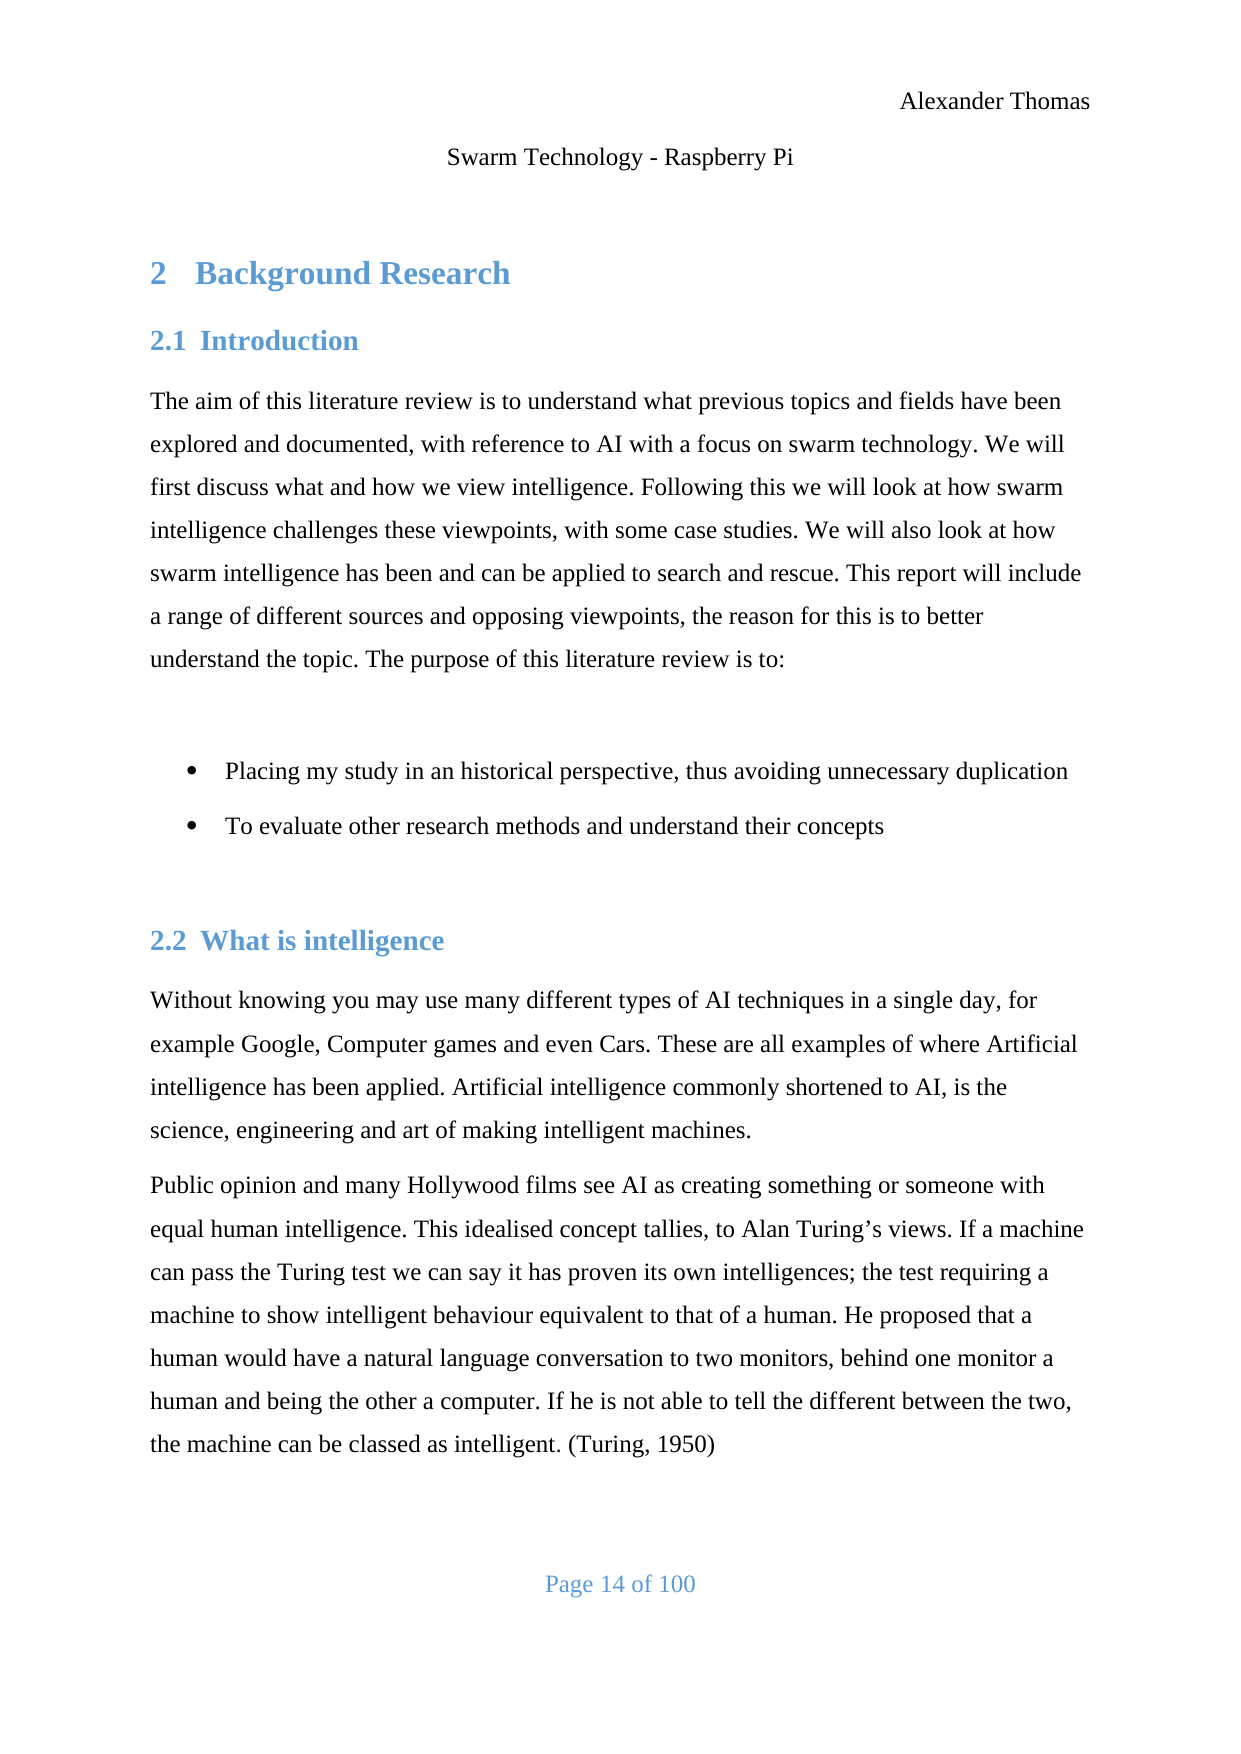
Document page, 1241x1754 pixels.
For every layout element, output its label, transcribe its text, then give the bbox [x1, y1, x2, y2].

subtitle Introduction [150, 323, 1090, 357]
text The aim of this literature review is to understand what previous topics and fields have been explored and documented, with reference to AI with a focus on swarm technology. We will first discuss what and how we view intelligence. Following this we will look at how swarm intelligence challenges these viewpoints, with some case studies. We will also look at how swarm intelligence has been and can be applied to search and rescue. This report will include a range of different sources and opposing viewpoints, the reason for this is to better understand the topic. The purpose of this literature review is to: [150, 386, 1090, 673]
subtitle Background Research [150, 253, 1090, 291]
list To evaluate other research methods and understand their concepts [187, 811, 1090, 840]
text Public opinion and many Hollywood films see AI as creating something or someone with equal human intelligence. This idealised concept tallies, to Alan Turing’s views. If a machine can pass the Turing test we can say it has proven its own intelligences; the test requiring a machine to show intelligent behaviour equivalent to that of a human. He proposed that a human would have a natural language conversation to two monitors, behind one monitor a human and being the other a computer. If he is not able to tell the different between the two, the machine can be classed as intelligent. [150, 1171, 1090, 1458]
subtitle What is intelligence [150, 923, 1090, 956]
list Placing my study in an historical perspective, thus avoiding unnecessary duplication [187, 756, 1090, 784]
text Without knowing you may use many different types of AI techniques in a single day, for example Google, Computer games and even Cars. These are all examples of where Artificial intelligence has been applied. Artificial intelligence commonly shortened to AI, is the science, engineering and art of making intelligent machines. [150, 986, 1090, 1144]
